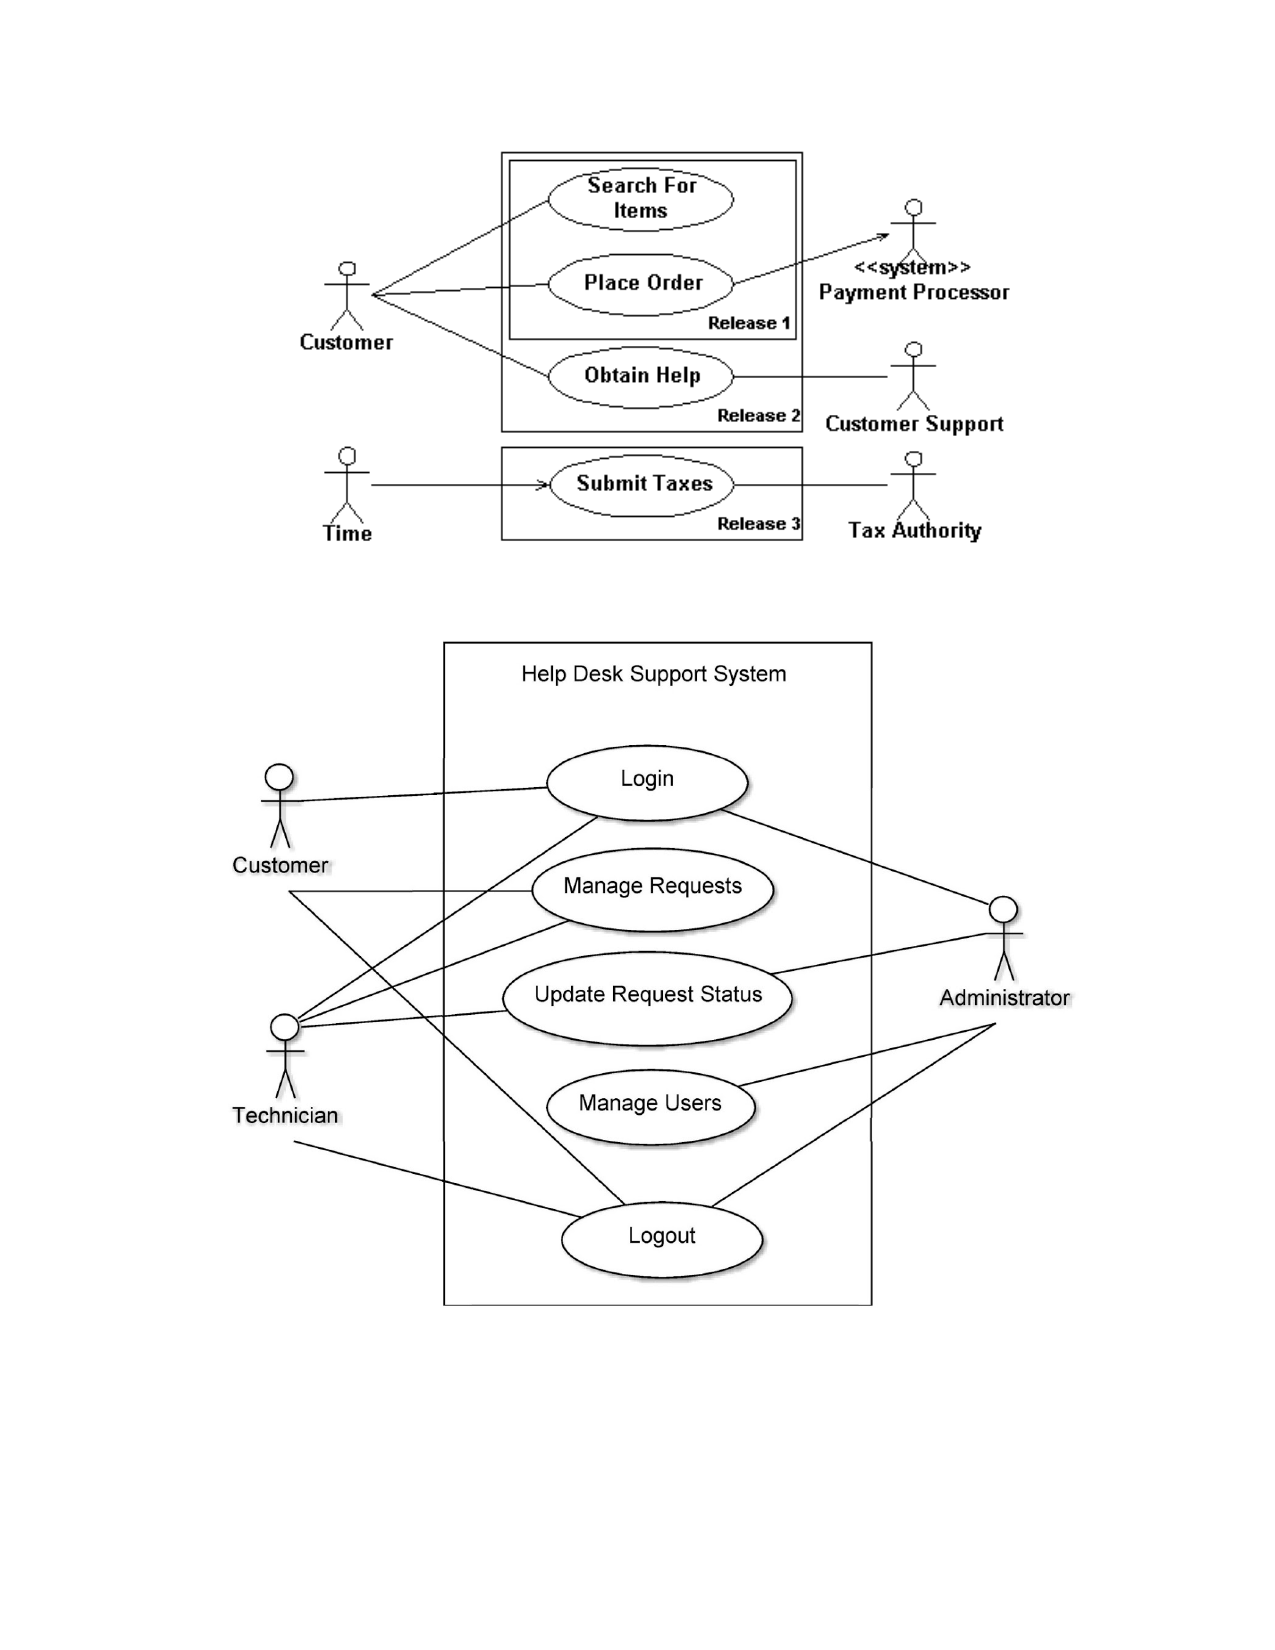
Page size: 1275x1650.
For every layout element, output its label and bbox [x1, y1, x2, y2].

picture [262, 150, 1013, 552]
picture [150, 576, 1125, 1351]
